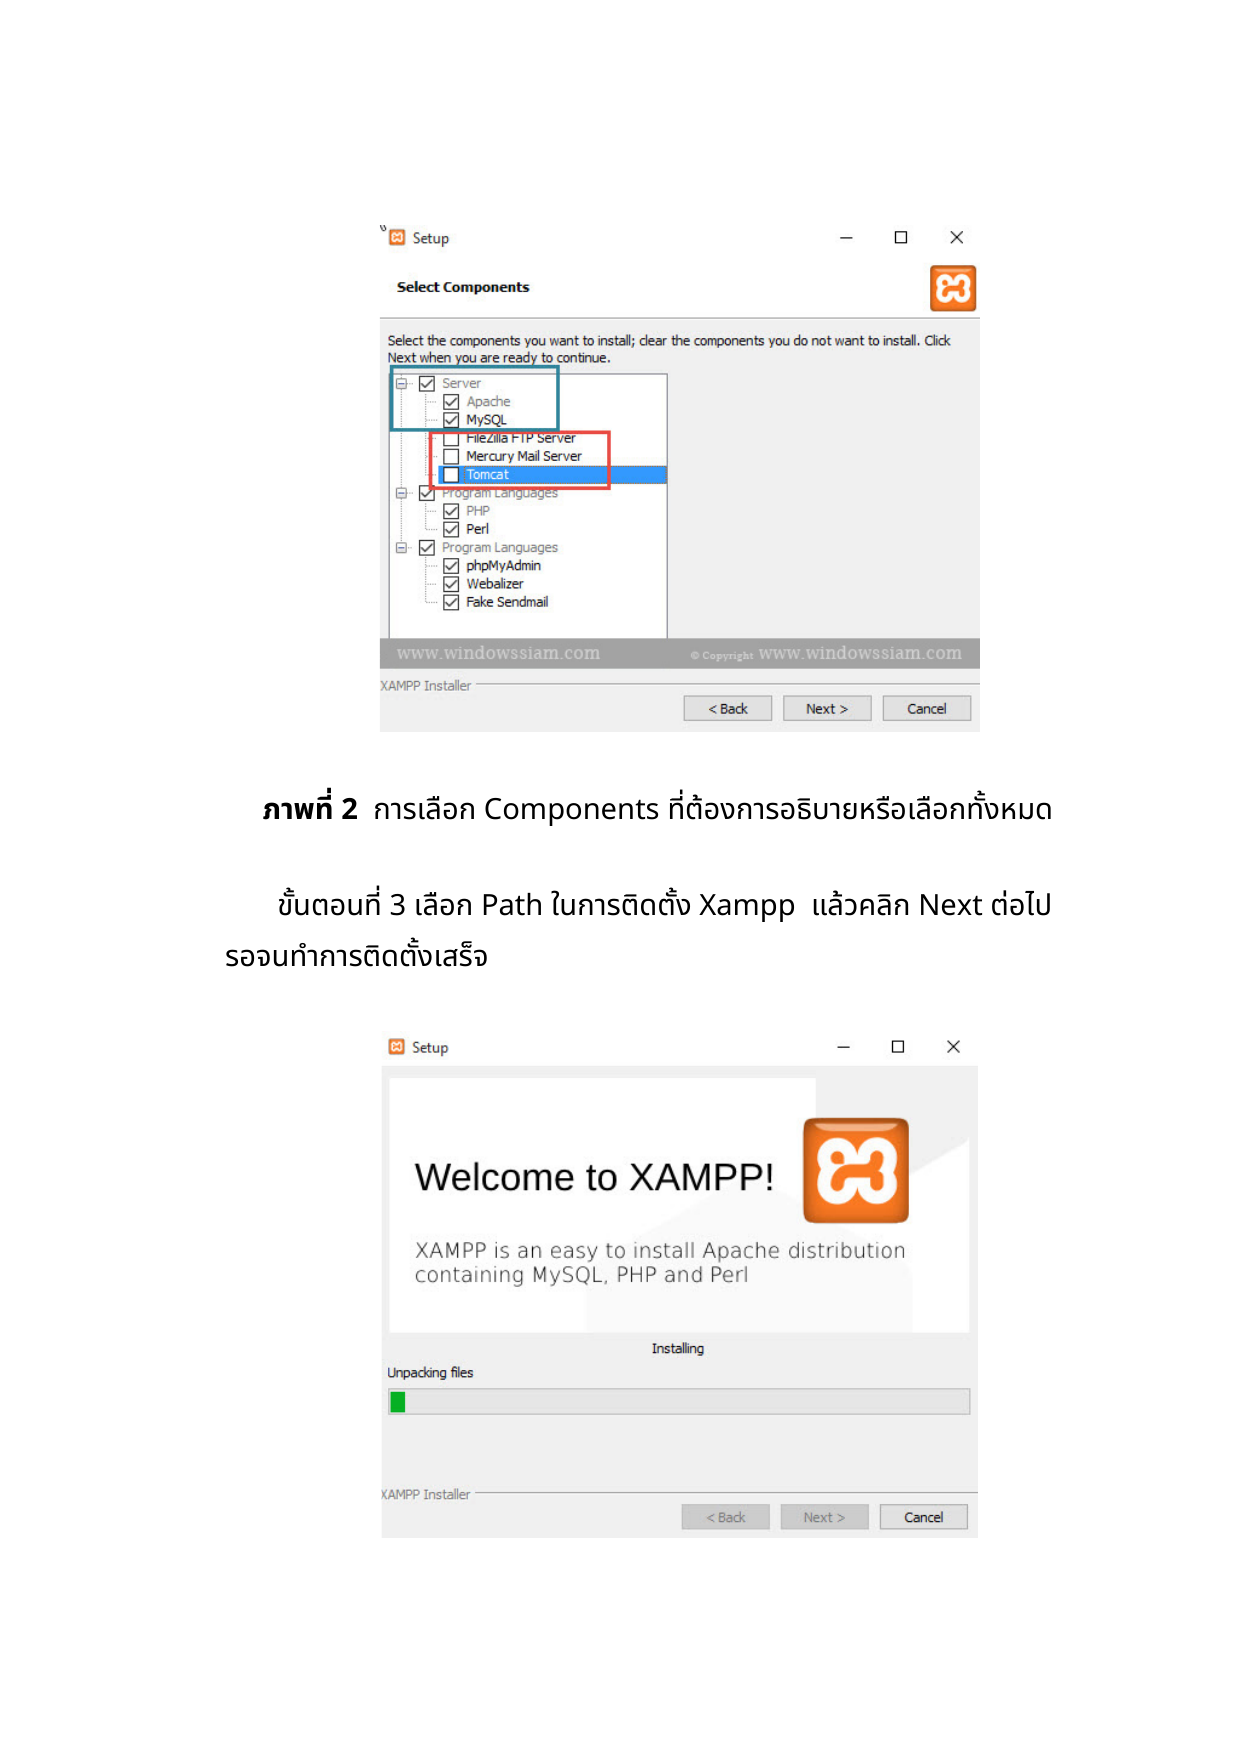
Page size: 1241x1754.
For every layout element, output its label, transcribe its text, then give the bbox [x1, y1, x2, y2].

text ขั้นตอนที่ 3 เลือก Path ในการติดตั้ง Xampp แล้วคลิก Next ต่อไป รอจนทำการติดตั้งเสร็จ [225, 884, 1090, 979]
picture [379, 225, 980, 732]
text ภาพที่ 2 การเลือก Components ที่ต้องการอธิบายหรือเลือกทั้งหมด [225, 788, 1090, 832]
picture [381, 1031, 978, 1538]
